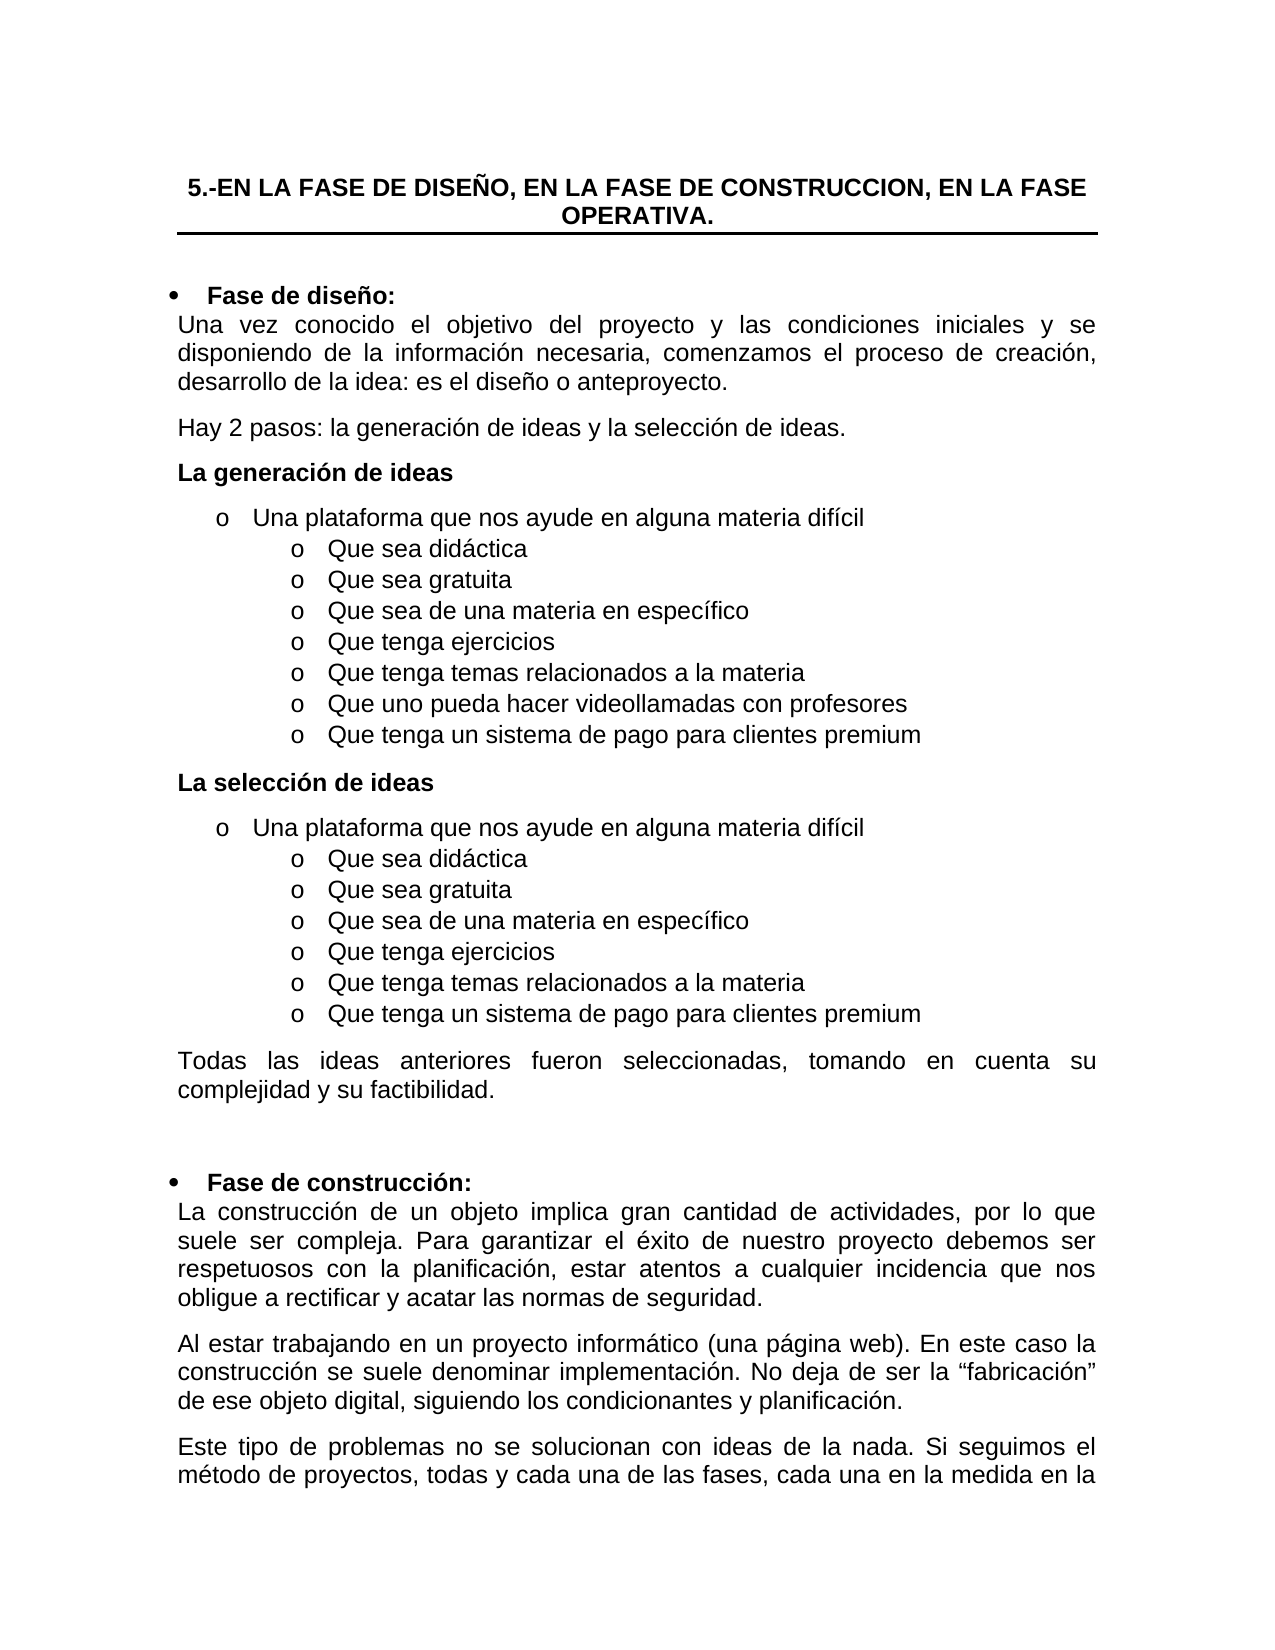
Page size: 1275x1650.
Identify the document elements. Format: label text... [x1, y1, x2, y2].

list Una plataforma que nos ayude en alguna materia difícil [215, 503, 1098, 534]
list Que tenga temas relacionados a la materia [290, 968, 1098, 998]
list Que tenga temas relacionados a la materia [290, 658, 1098, 689]
list Que sea didáctica [290, 534, 1098, 565]
list Que tenga un sistema de pago para clientes premium [290, 998, 1098, 1029]
text La construcción de un objeto implica gran cantidad de actividades, por lo que suele ser compleja. Para garantizar el éxito de nuestro proyecto debemos ser respetuosos con la planificación, estar atentos a cualquier incidencia que nos obligue a rectificar y acatar las normas de seguridad. [177, 1197, 1098, 1312]
list Que sea gratuita [290, 565, 1098, 596]
list Que sea gratuita [290, 875, 1098, 906]
text Hay 2 pasos: la generación de ideas y la selección de ideas. [177, 412, 1098, 441]
subtitle Fase de construcción: [169, 1168, 1098, 1197]
subtitle 5.-EN LA FASE DE DISEÑO, EN LA FASE DE CONSTRUCCION, EN LA FASE OPERATIVA. [177, 173, 1098, 232]
list Que sea didáctica [290, 844, 1098, 875]
text Todas las ideas anteriores fueron seleccionadas, tomando en cuenta su complejidad y su factibilidad. [177, 1046, 1098, 1104]
list Que tenga un sistema de pago para clientes premium [290, 720, 1098, 751]
text Una vez conocido el objetivo del proyecto y las condiciones iniciales y se disponiendo de la información necesaria, comenzamos el proceso de creación, desarrollo de la idea: es el diseño o anteproyecto. [177, 309, 1098, 396]
text La selección de ideas [177, 767, 1098, 796]
list Que tenga ejercicios [290, 937, 1098, 968]
subtitle Fase de diseño: [169, 281, 1098, 309]
list Una plataforma que nos ayude en alguna materia difícil [215, 813, 1098, 844]
text La generación de ideas [177, 458, 1098, 487]
text Al estar trabajando en un proyecto informático (una página web). En este caso la construcción se suele denominar implementación. No deja de ser la “fabricación” de ese objeto digital, siguiendo los condicionantes y planificación. [177, 1328, 1098, 1415]
list Que uno pueda hacer videollamadas con profesores [290, 689, 1098, 720]
list Que sea de una materia en específico [290, 596, 1098, 627]
list Que sea de una materia en específico [290, 906, 1098, 937]
list Que tenga ejercicios [290, 627, 1098, 658]
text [177, 1431, 1098, 1489]
